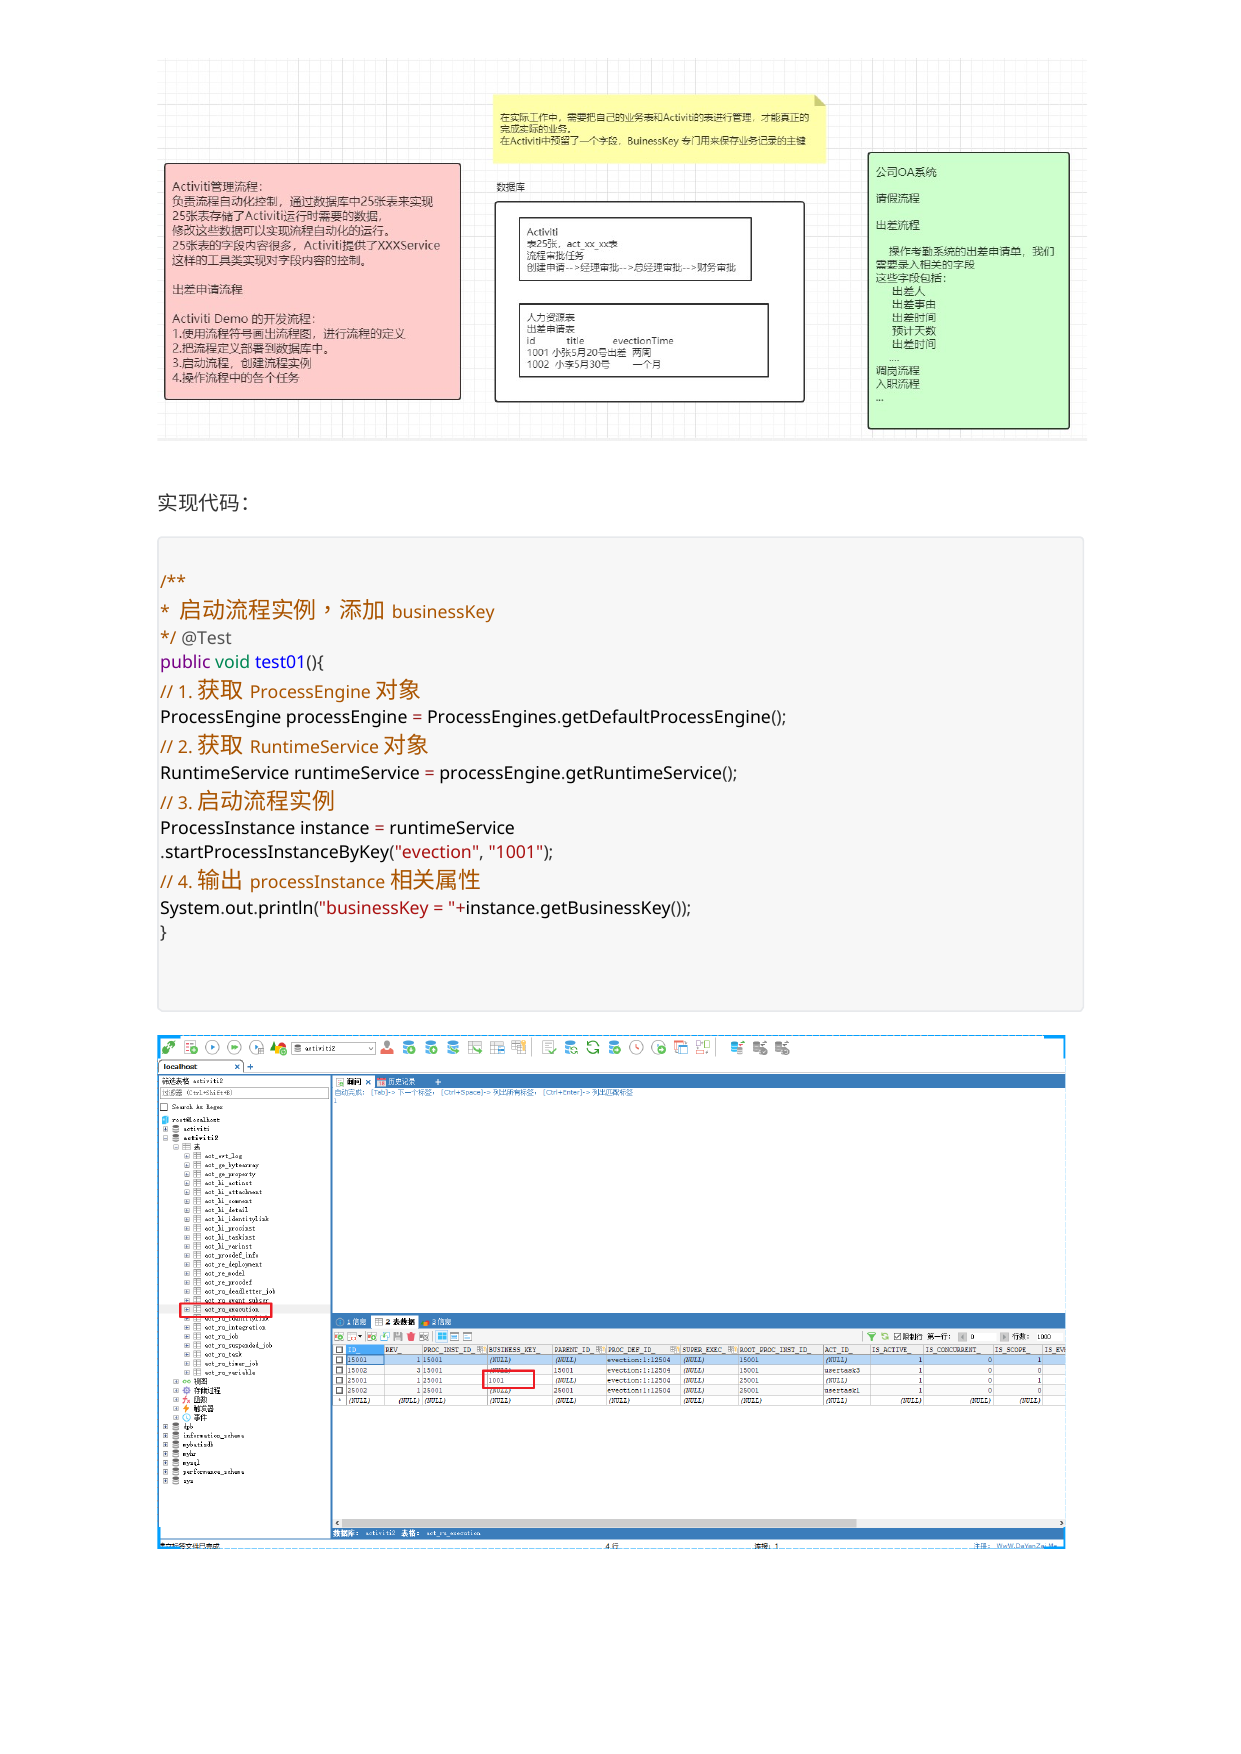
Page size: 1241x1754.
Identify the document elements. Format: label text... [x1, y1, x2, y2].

text 实现代码： [157, 487, 1096, 516]
picture [157, 1035, 1066, 1549]
picture [157, 58, 1088, 441]
